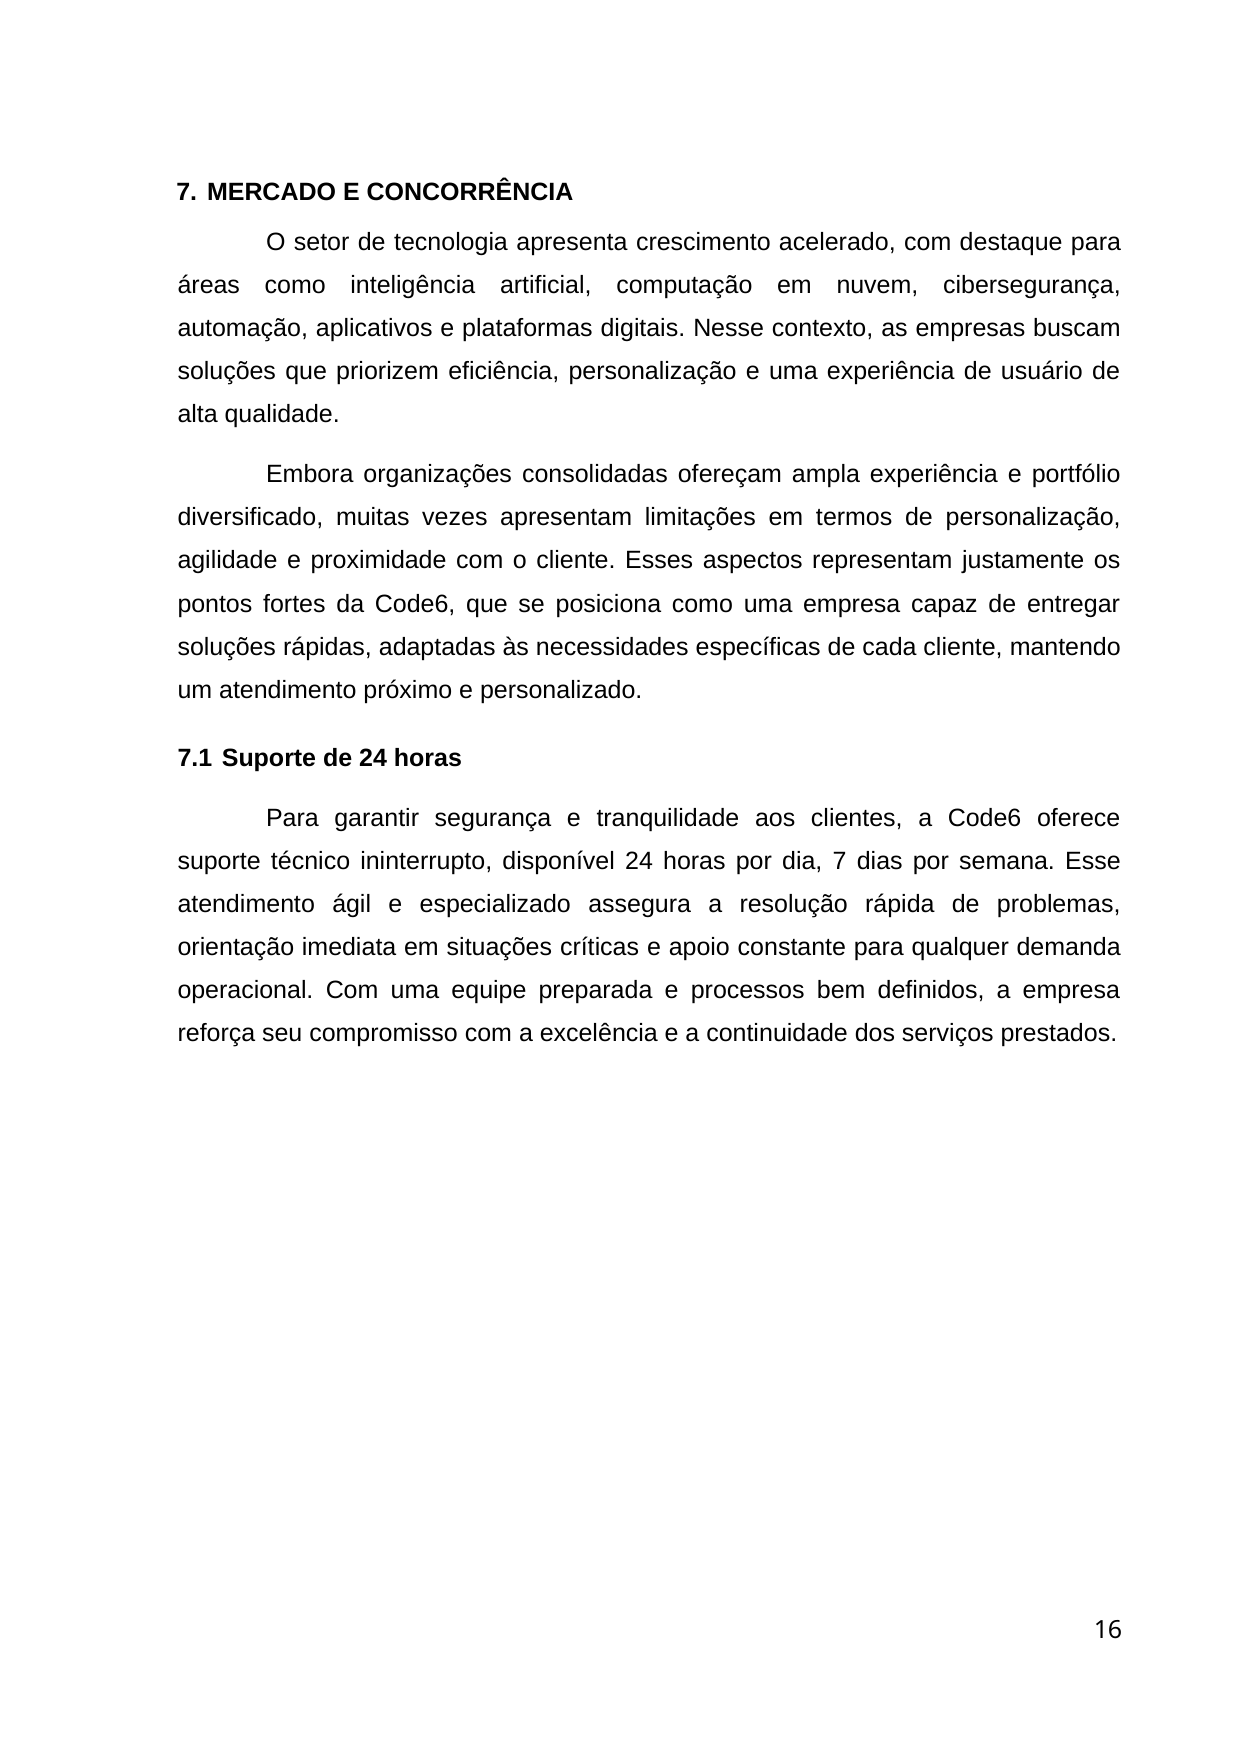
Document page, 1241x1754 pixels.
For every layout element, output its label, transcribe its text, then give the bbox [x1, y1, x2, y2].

text Embora organizações consolidadas ofereçam ampla experiência e portfólio diversificado, muitas vezes apresentam limitações em termos de personalização, agilidade e proximidade com o cliente. Esses aspectos representam justamente os pontos fortes da Code6, que se posiciona como uma empresa capaz de entregar soluções rápidas, adaptadas às necessidades específicas de cada cliente, mantendo um atendimento próximo e personalizado. [177, 459, 1122, 703]
list MERCADO E CONCORRÊNCIA [176, 177, 1122, 206]
text O setor de tecnologia apresenta crescimento acelerado, com destaque para áreas como inteligência artificial, computação em nuvem, cibersegurança, automação, aplicativos e plataformas digitais. Nesse contexto, as empresas buscam soluções que priorizem eficiência, personalização e uma experiência de usuário de alta qualidade. [177, 227, 1122, 428]
list Suporte de 24 horas [177, 743, 1122, 772]
text Para garantir segurança e tranquilidade aos clientes, a Code6 oferece suporte técnico ininterrupto, disponível 24 horas por dia, 7 dias por semana. Esse atendimento ágil e especializado assegura a resolução rápida de problemas, orientação imediata em situações críticas e apoio constante para qualquer demanda operacional. Com uma equipe preparada e processos bem definidos, a empresa reforça seu compromisso com a excelência e a continuidade dos serviços prestados. [177, 803, 1122, 1047]
